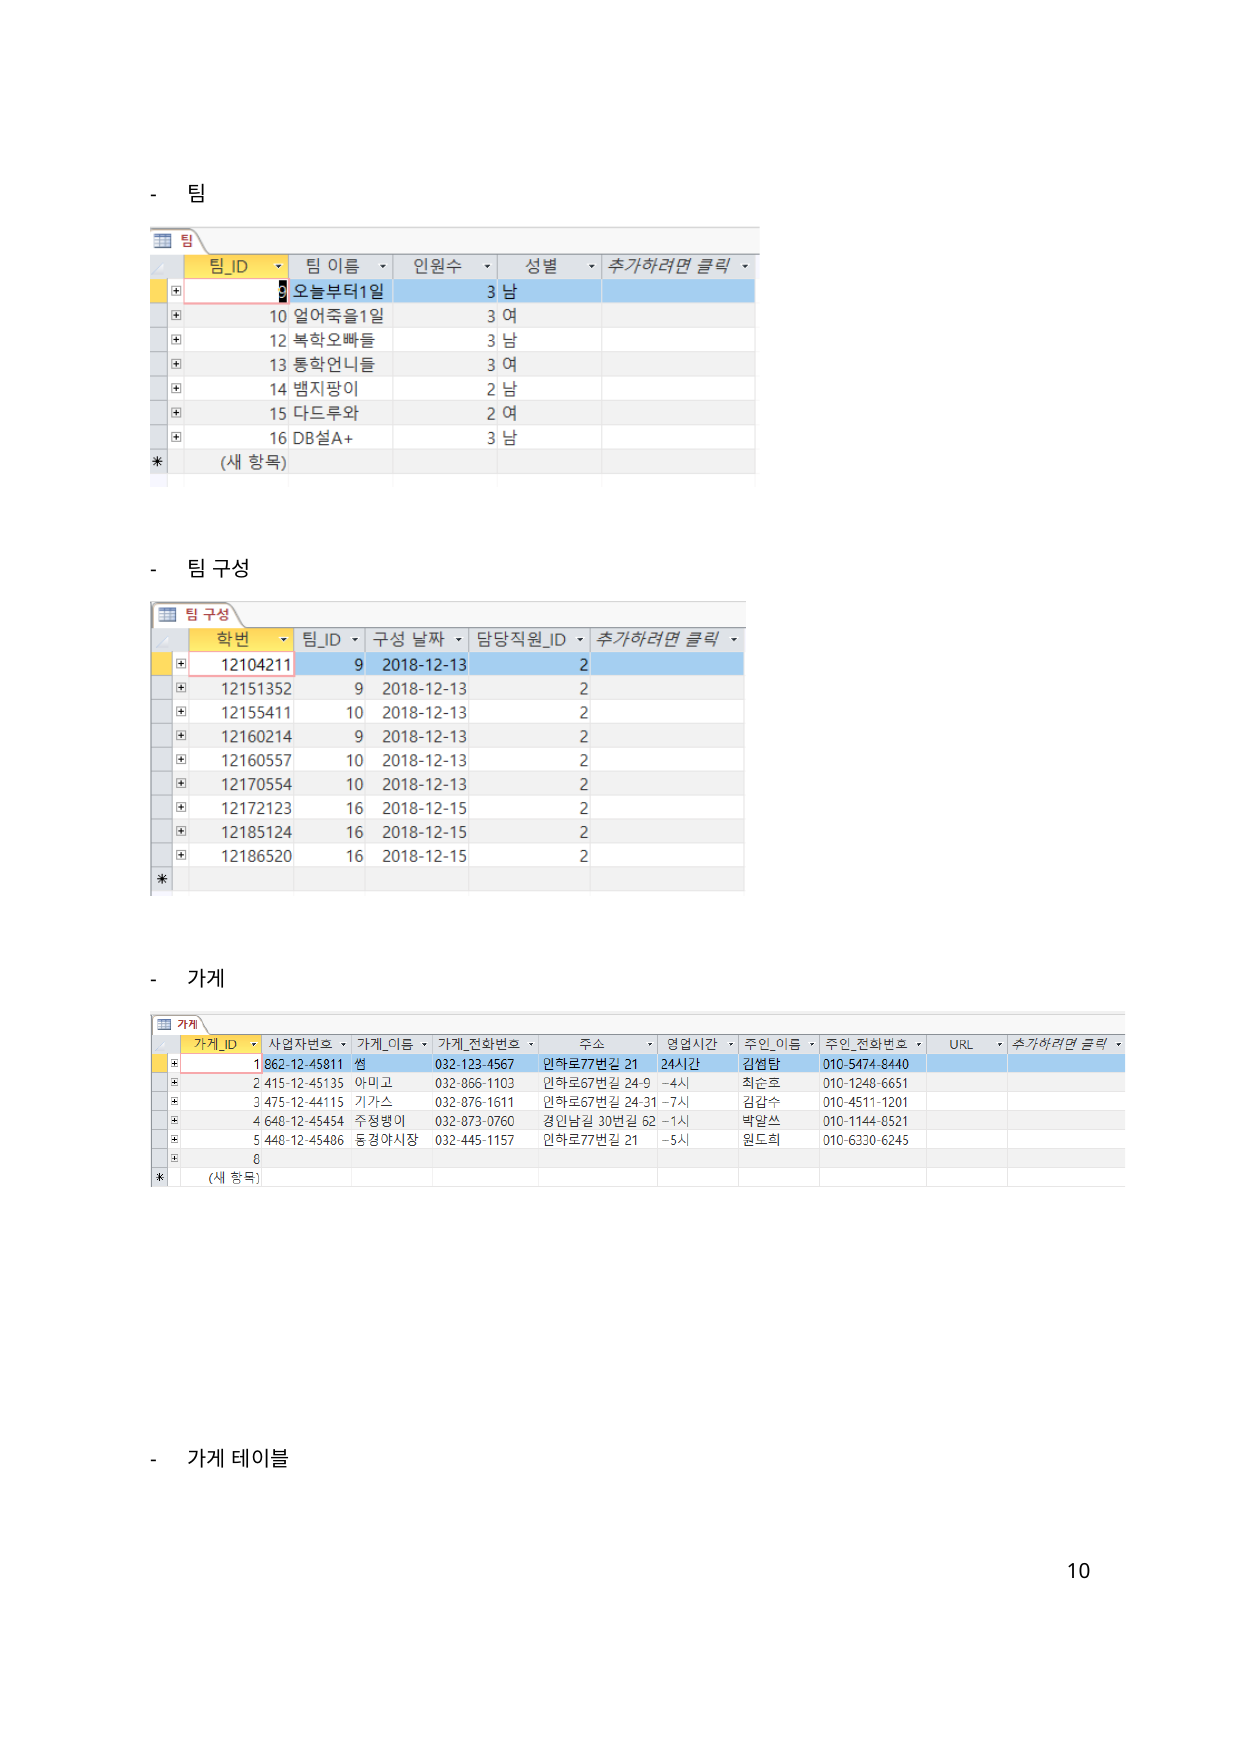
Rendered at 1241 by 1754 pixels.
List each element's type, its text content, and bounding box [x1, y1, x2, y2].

picture [150, 601, 746, 896]
picture [150, 226, 760, 487]
list 팀 구성 [150, 552, 1090, 583]
list 가게 테이블 [150, 1442, 1090, 1472]
list 팀 [150, 177, 1090, 207]
picture [150, 1011, 1125, 1187]
list 가게 [150, 962, 1090, 992]
